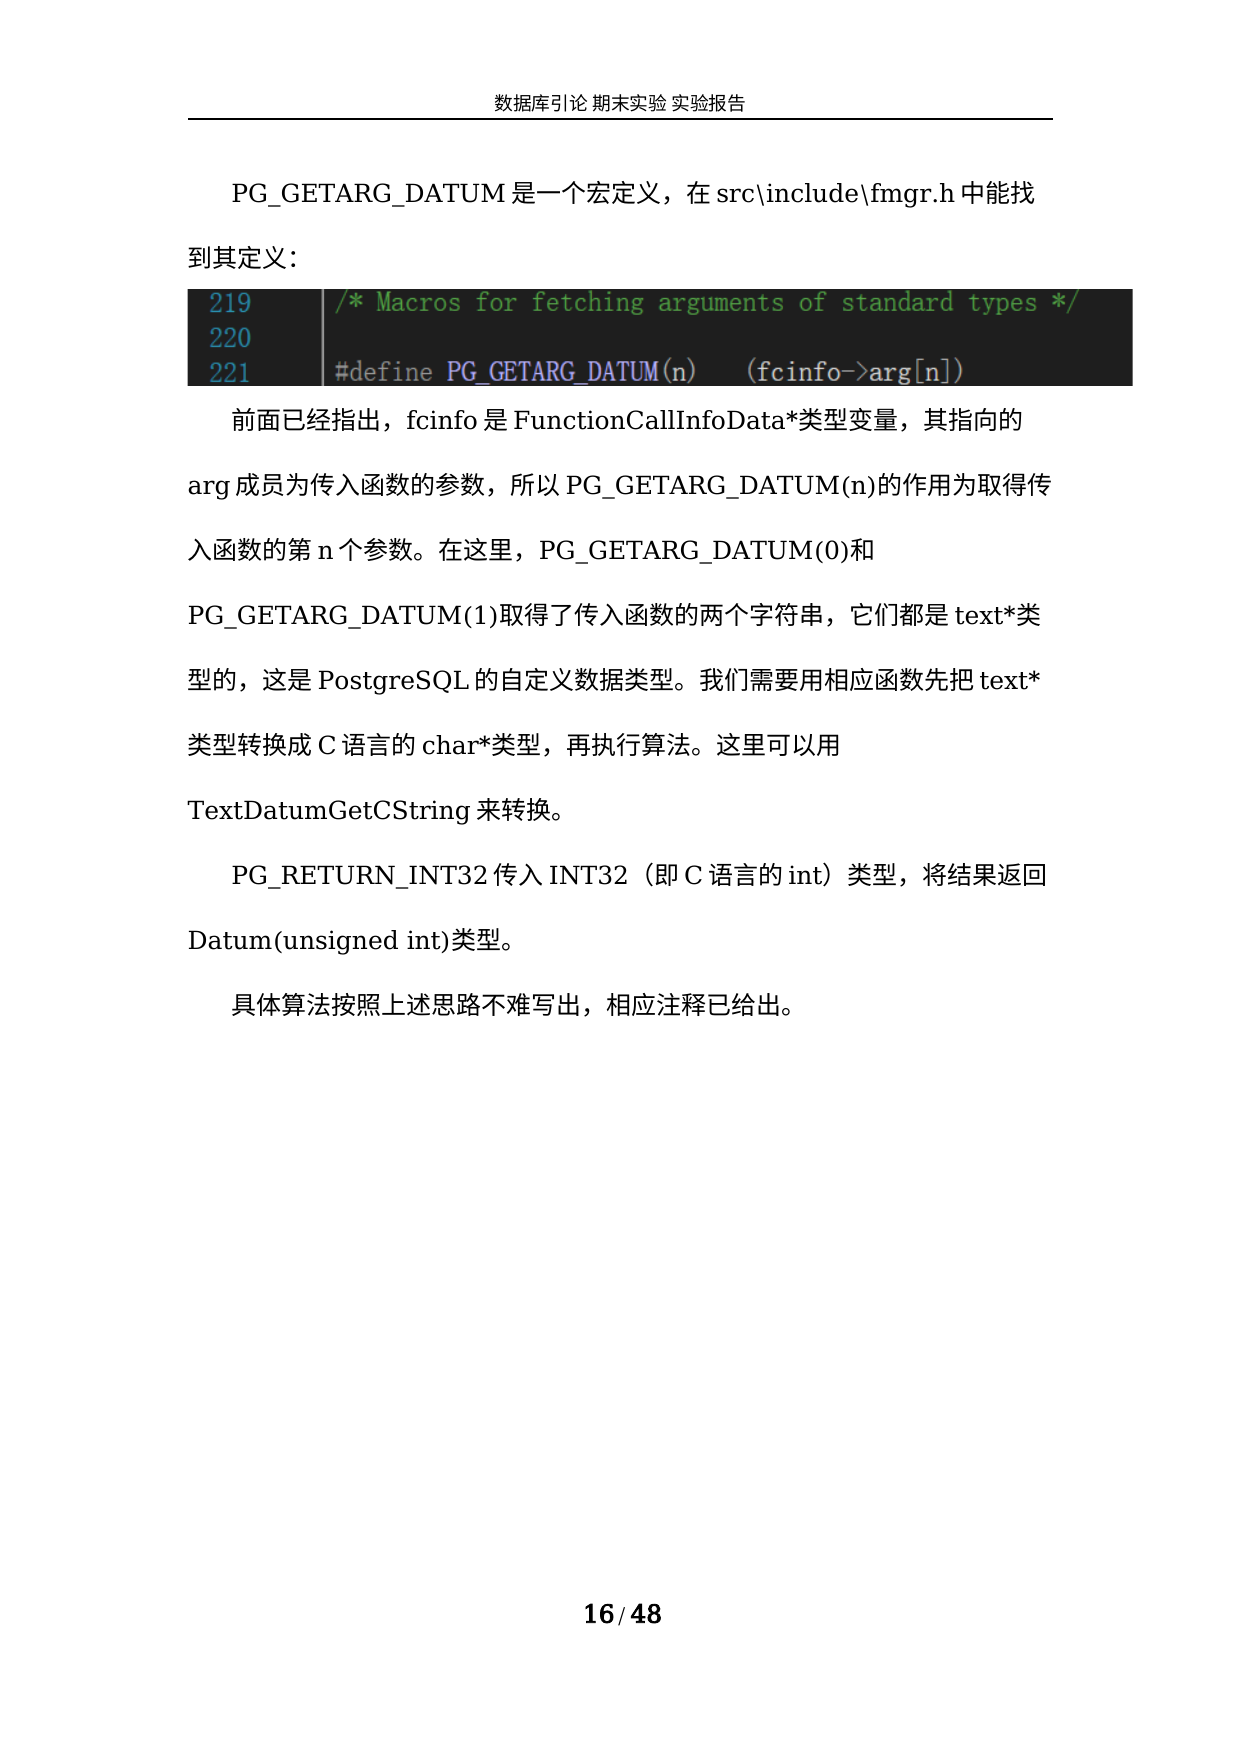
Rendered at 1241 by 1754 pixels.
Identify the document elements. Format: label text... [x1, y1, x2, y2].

text PG_GETARG_DATUM是一个宏定义，在src\include\fmgr.h中能找到其定义： [187, 159, 1053, 289]
text 前面已经指出，fcinfo是FunctionCallInfoData*类型变量，其指向的arg成员为传入函数的参数，所以PG_GETARG_DATUM(n)的作用为取得传入函数的第n个参数。在这里，PG_GETARG_DATUM(0)和PG_GETARG_DATUM(1)取得了传入函数的两个字符串，它们都是text*类型的，这是PostgreSQL的自定义数据类型。我们需要用相应函数先把text*类型转换成C语言的char*类型，再执行算法。这里可以用TextDatumGetCString来转换。 [187, 386, 1053, 841]
text 具体算法按照上述思路不难写出，相应注释已给出。 [187, 971, 1053, 1036]
picture [187, 289, 1133, 386]
text PG_RETURN_INT32传入INT32（即C语言的int）类型，将结果返回Datum(unsigned int)类型。 [187, 841, 1053, 971]
